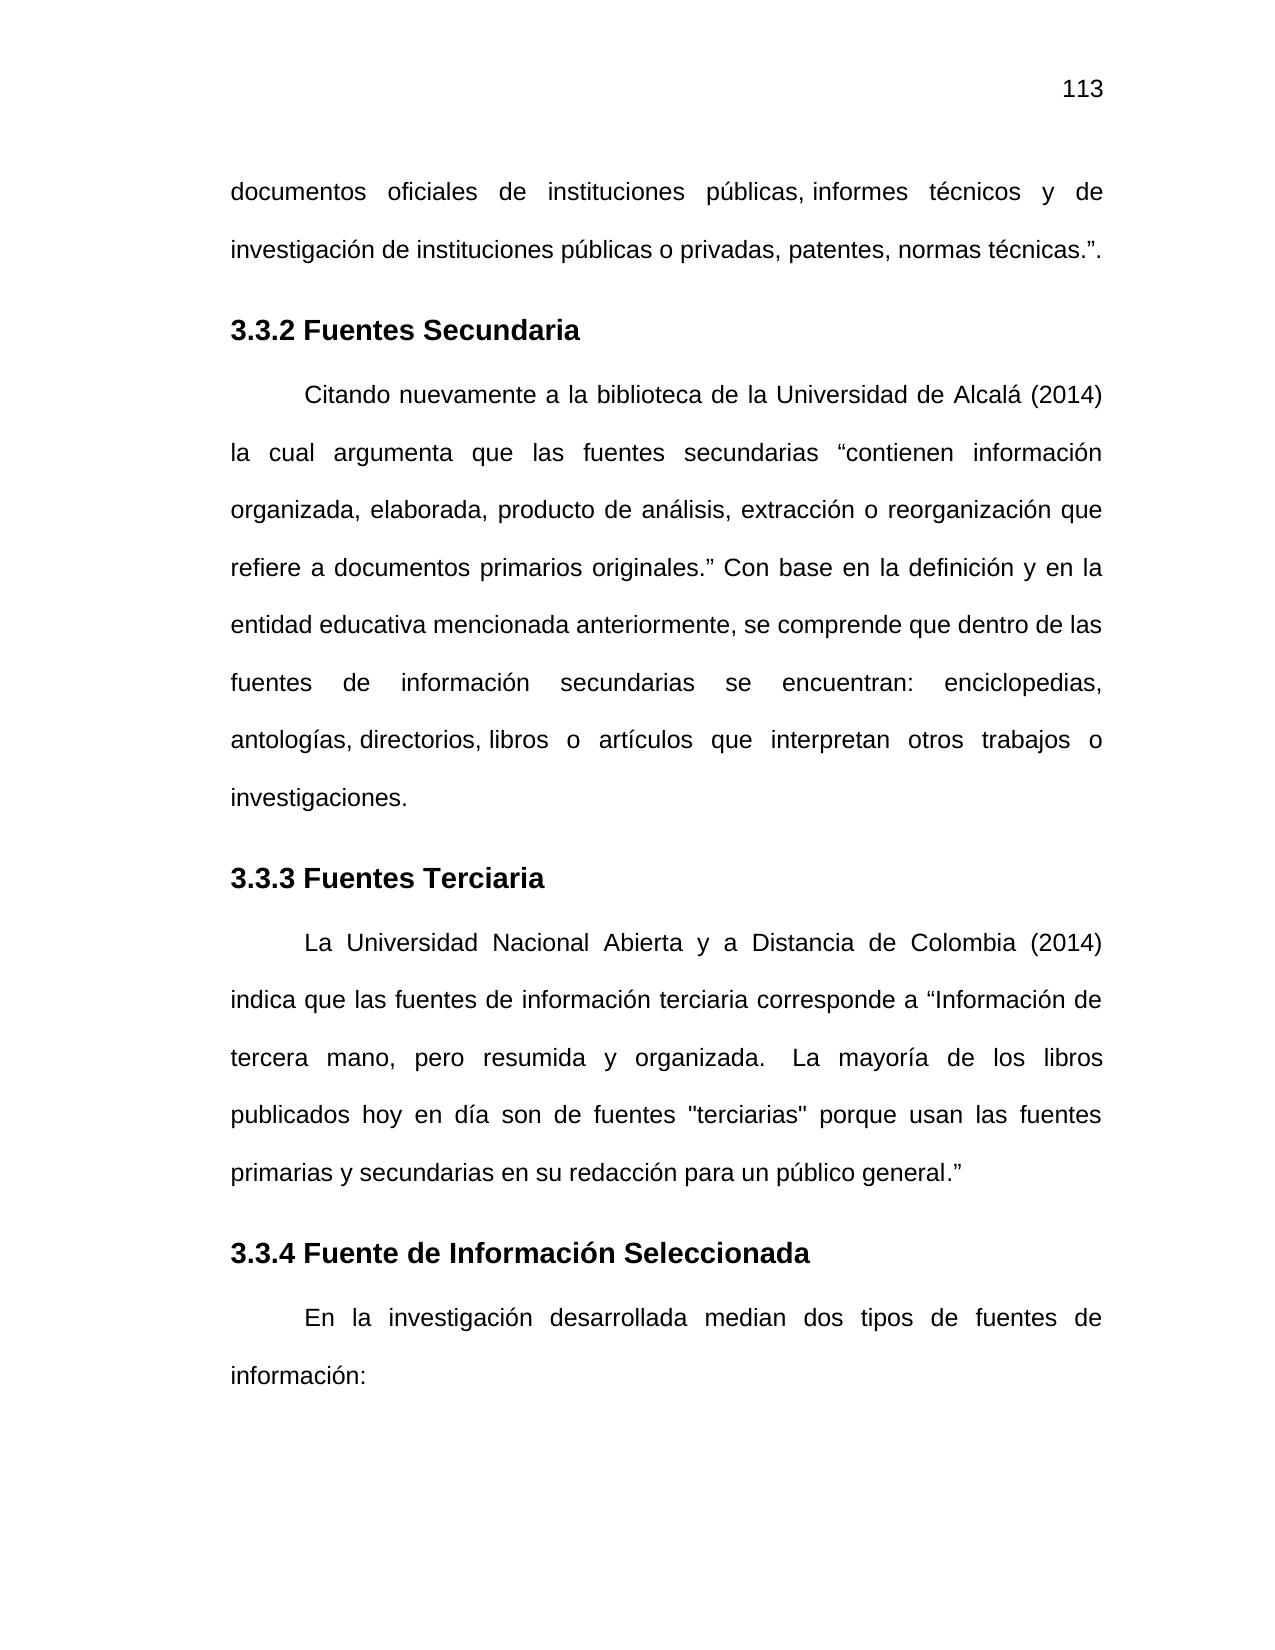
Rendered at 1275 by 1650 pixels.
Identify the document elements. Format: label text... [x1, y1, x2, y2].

text En la investigación desarrollada median dos tipos de fuentes de información: [230, 1303, 1104, 1390]
text La Universidad Nacional Abierta y a Distancia de Colombia (2014) indica que las fuentes de información terciaria corresponde a “Información de tercera mano, pero resumida y organizada. La mayoría de los libros publicados hoy en día son de fuentes "terciarias" porque usan las fuentes primarias y secundarias en su redacción para un público general.” [230, 928, 1104, 1187]
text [230, 177, 1104, 263]
subtitle 3.3.2 Fuentes Secundaria [230, 313, 1104, 347]
subtitle 3.3.4 Fuente de Información Seleccionada [230, 1236, 1104, 1270]
subtitle 3.3.3 Fuentes Terciaria [230, 861, 1104, 894]
text Citando nuevamente a la biblioteca de la Universidad de Alcalá (2014) la cual argumenta que las fuentes secundarias “contienen información organizada, elaborada, producto de análisis, extracción o reorganización que refiere a documentos primarios originales.” Con base en la definición y en la entidad educativa mencionada anteriormente, se comprende que dentro de las fuentes de información secundarias se encuentran: enciclopedias, antologías, directorios, libros o artículos que interpretan otros trabajos o investigaciones. [230, 380, 1104, 811]
